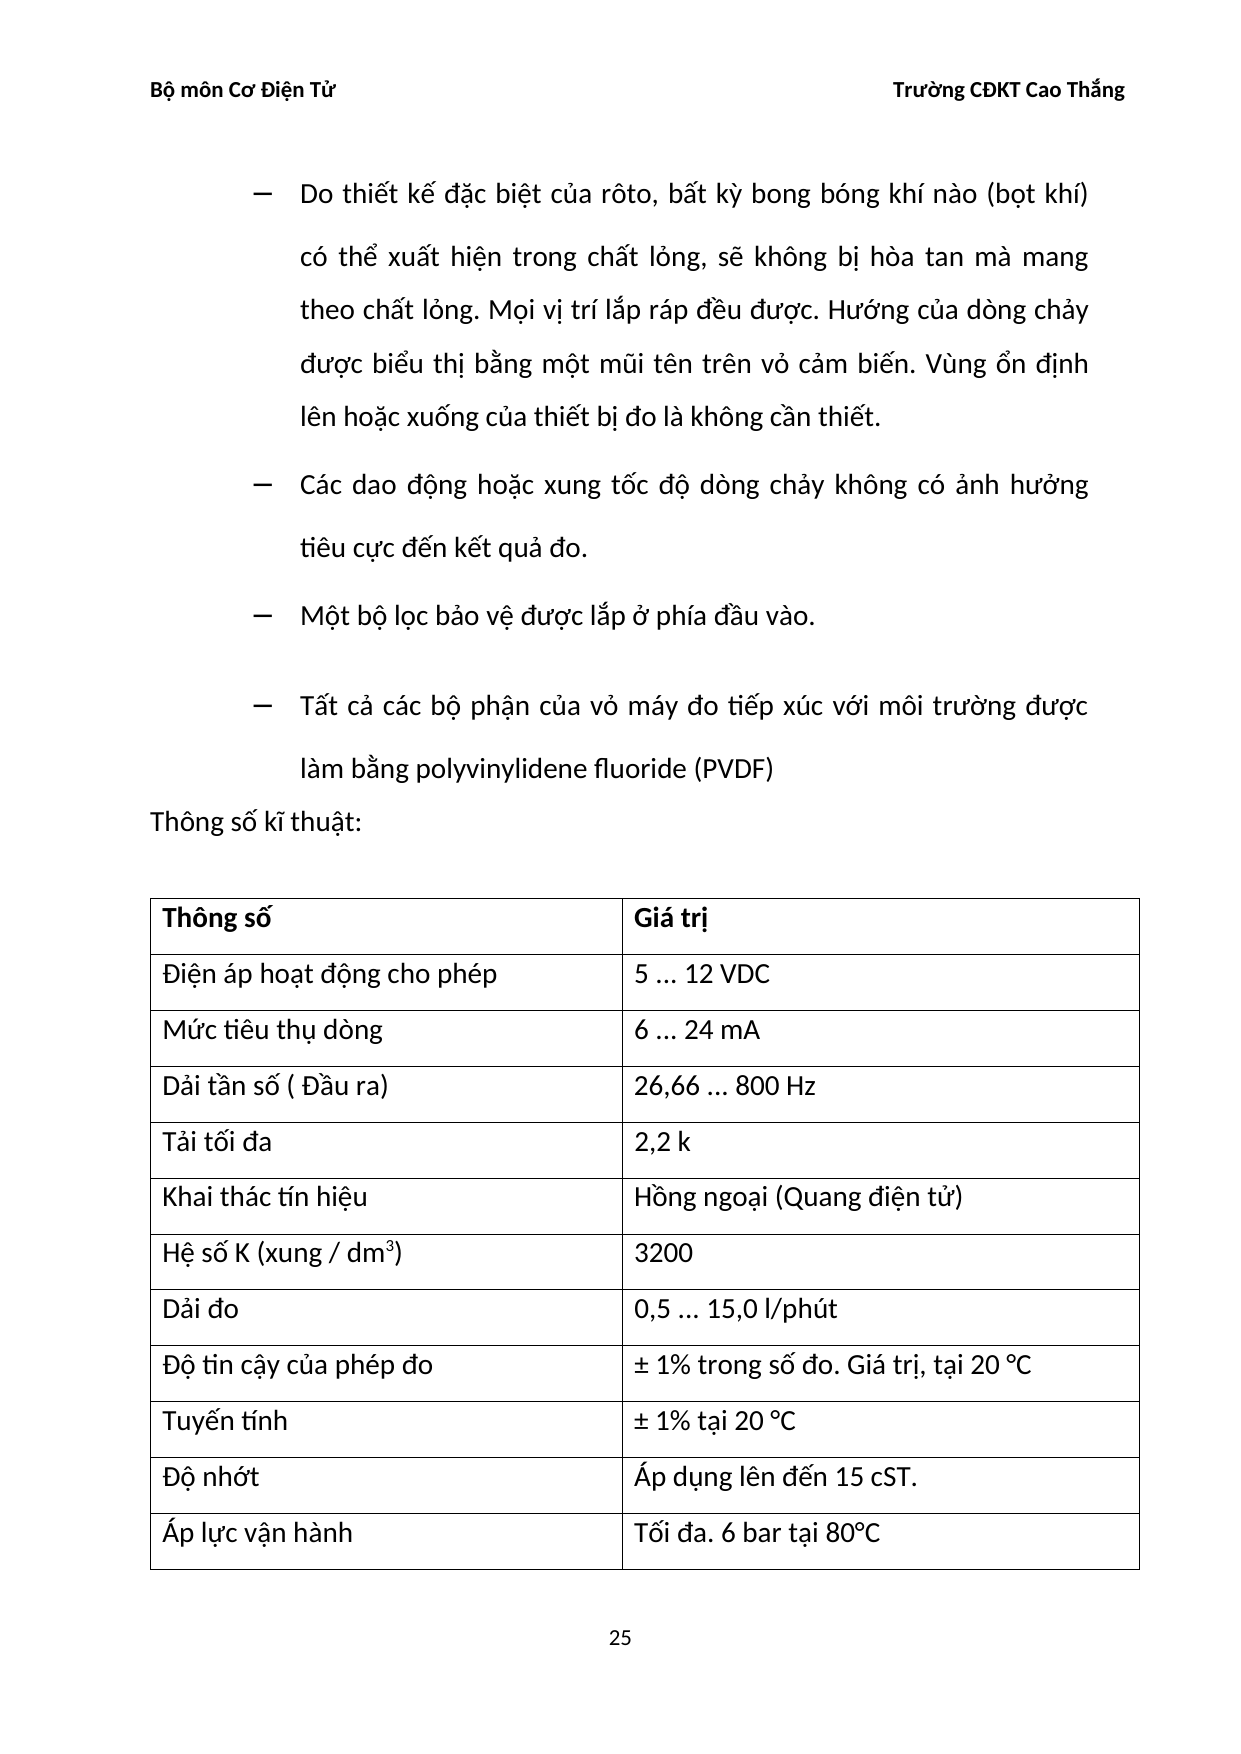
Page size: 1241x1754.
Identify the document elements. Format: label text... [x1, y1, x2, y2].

table_cell 2,2 k [623, 1123, 1139, 1177]
table_cell 3200 [623, 1235, 1139, 1289]
table_cell Độ tin cậy của phép đo [151, 1346, 622, 1401]
table_cell Hồng ngoại (Quang điện tử) [623, 1179, 1139, 1233]
table_cell 6 ... 24 mA [623, 1011, 1139, 1066]
list Một bộ lọc bảo vệ được lắp ở phía đầu vào. [262, 583, 1090, 642]
table_cell 26,66 ... 800 Hz [623, 1067, 1139, 1122]
table_cell Độ nhớt [151, 1458, 622, 1513]
table_cell ± 1% trong số đo. Giá trị, tại 20 °C [623, 1346, 1139, 1401]
list Do thiết kế đặc biệt của rôto, bất kỳ bong bóng khí nào (bọt khí) có thể xuất hiện trong chất lỏng, sẽ không bị hòa tan mà mang theo chất lỏng. Mọi vị trí lắp ráp đều được. Hướng của dòng chảy được biểu thị bằng một mũi tên trên vỏ cảm biến. Vùng ổn định lên hoặc xuống của thiết bị đo là không cần thiết. [262, 160, 1090, 434]
list Các dao động hoặc xung tốc độ dòng chảy không có ảnh hưởng tiêu cực đến kết quả đo. [262, 452, 1090, 565]
table_cell 5 ... 12 VDC [623, 955, 1139, 1010]
table_header Thông số [151, 899, 622, 954]
table_cell Tuyến tính [151, 1402, 622, 1457]
table_cell 0,5 ... 15,0 l/phút [623, 1290, 1139, 1345]
table_cell Áp dụng lên đến 15 cST. [623, 1458, 1139, 1513]
table_cell Khai thác tín hiệu [151, 1179, 622, 1233]
table_cell Áp lực vận hành [151, 1514, 622, 1569]
text Thông số kĩ thuật: [150, 803, 1090, 839]
table_cell Dải đo [151, 1290, 622, 1345]
table_cell Tải tối đa [151, 1123, 622, 1177]
table_header Giá trị [623, 899, 1139, 954]
table_cell Dải tần số ( Đầu ra) [151, 1067, 622, 1122]
list Tất cả các bộ phận của vỏ máy đo tiếp xúc với môi trường được làm bằng polyvinylidene fluoride (PVDF) [262, 672, 1090, 786]
table_cell Điện áp hoạt động cho phép [151, 955, 622, 1010]
table_cell Mức tiêu thụ dòng [151, 1011, 622, 1066]
table_cell Tối đa. 6 bar tại 80°C [623, 1514, 1139, 1569]
table_cell ± 1% tại 20 °C [623, 1402, 1139, 1457]
table_cell Hệ số K (xung / dm3) [151, 1235, 622, 1289]
